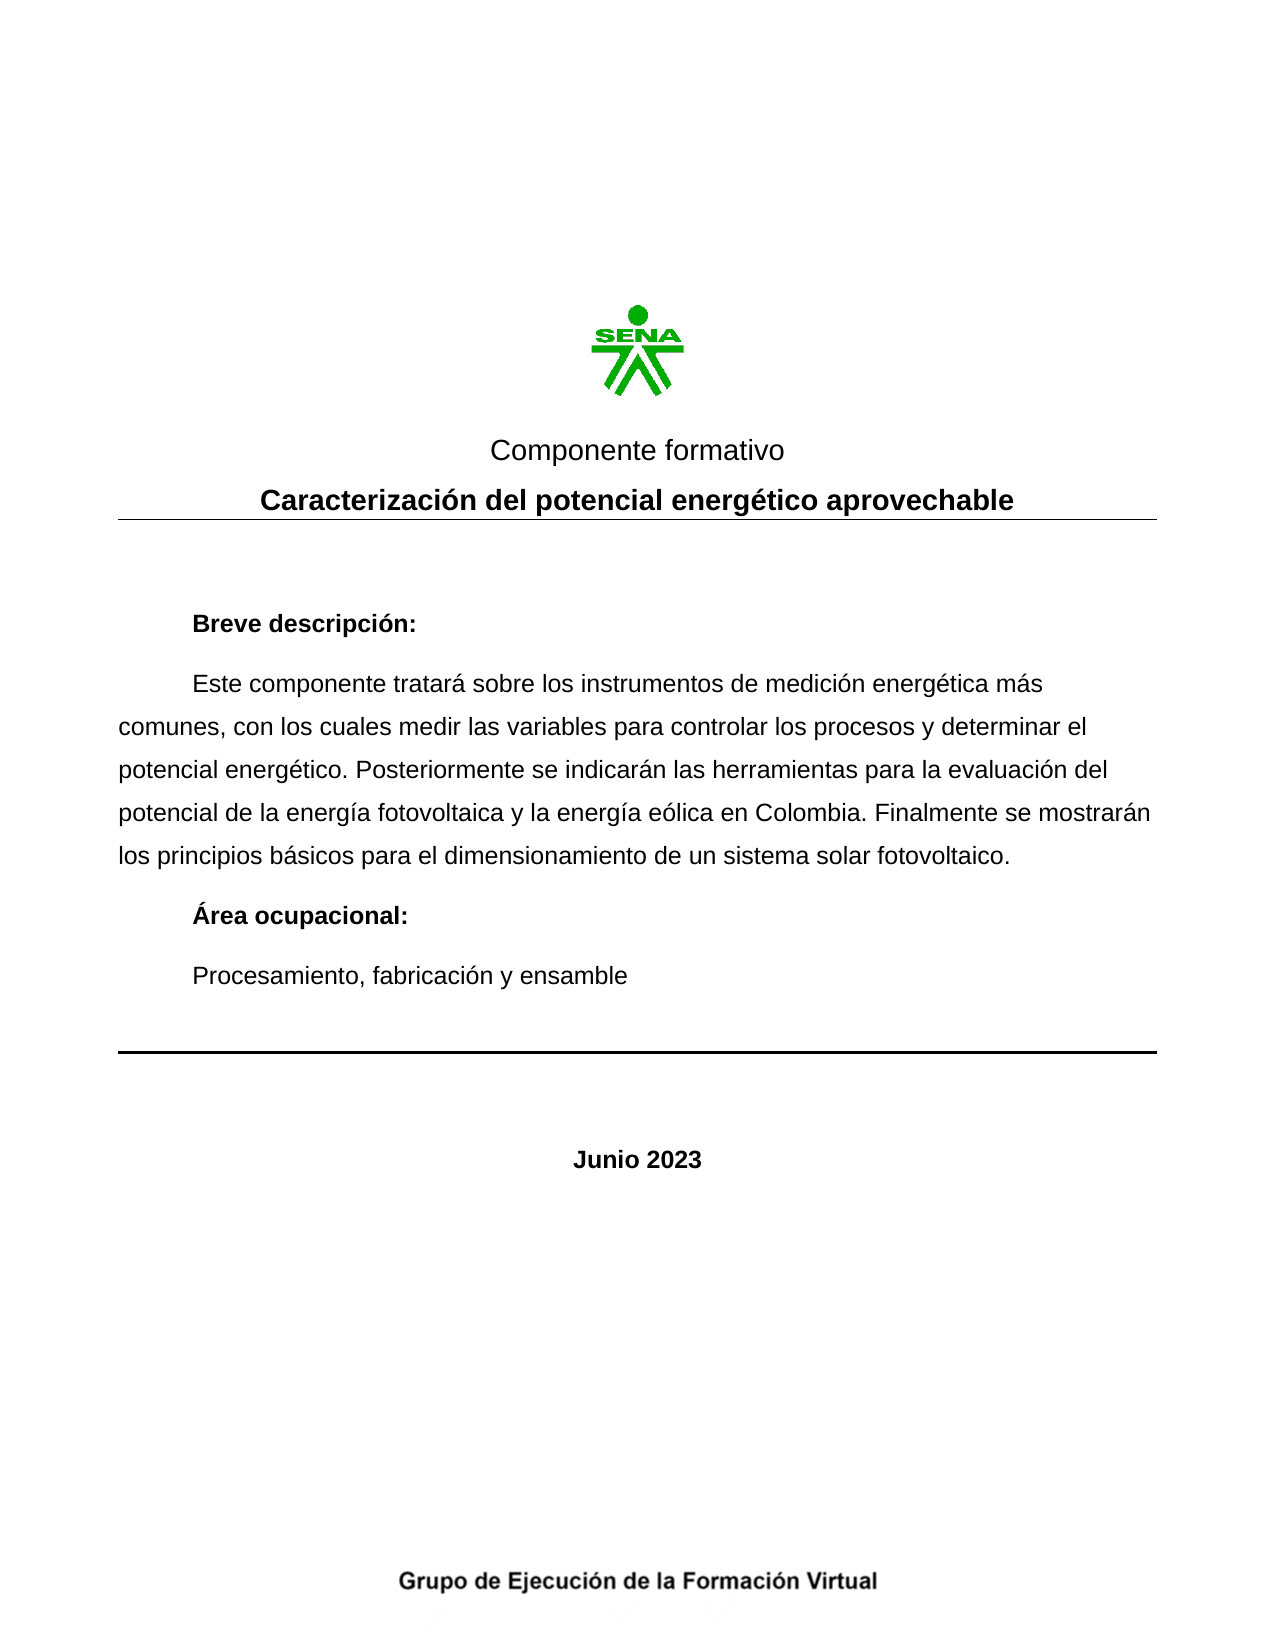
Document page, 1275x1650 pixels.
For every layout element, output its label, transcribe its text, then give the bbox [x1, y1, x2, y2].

text Junio 2023 [118, 1145, 1157, 1174]
text Procesamiento, fabricación y ensamble [118, 961, 1157, 989]
picture [591, 305, 684, 396]
text Caracterización del potencial energético aprovechable [118, 483, 1157, 519]
text Área ocupacional: [118, 901, 1157, 930]
text Breve descripción: [118, 609, 1157, 638]
picture [0, 1520, 1275, 1632]
text Componente formativo [118, 433, 1157, 467]
text Este componente tratará sobre los instrumentos de medición energética más comunes, con los cuales medir las variables para controlar los procesos y determinar el potencial energético. Posteriormente se indicarán las herramientas para la evaluación del potencial de la energía fotovoltaica y la energía eólica en Colombia. Finalmente se mostrarán los principios básicos para el dimensionamiento de un sistema solar fotovoltaico. [118, 669, 1157, 870]
